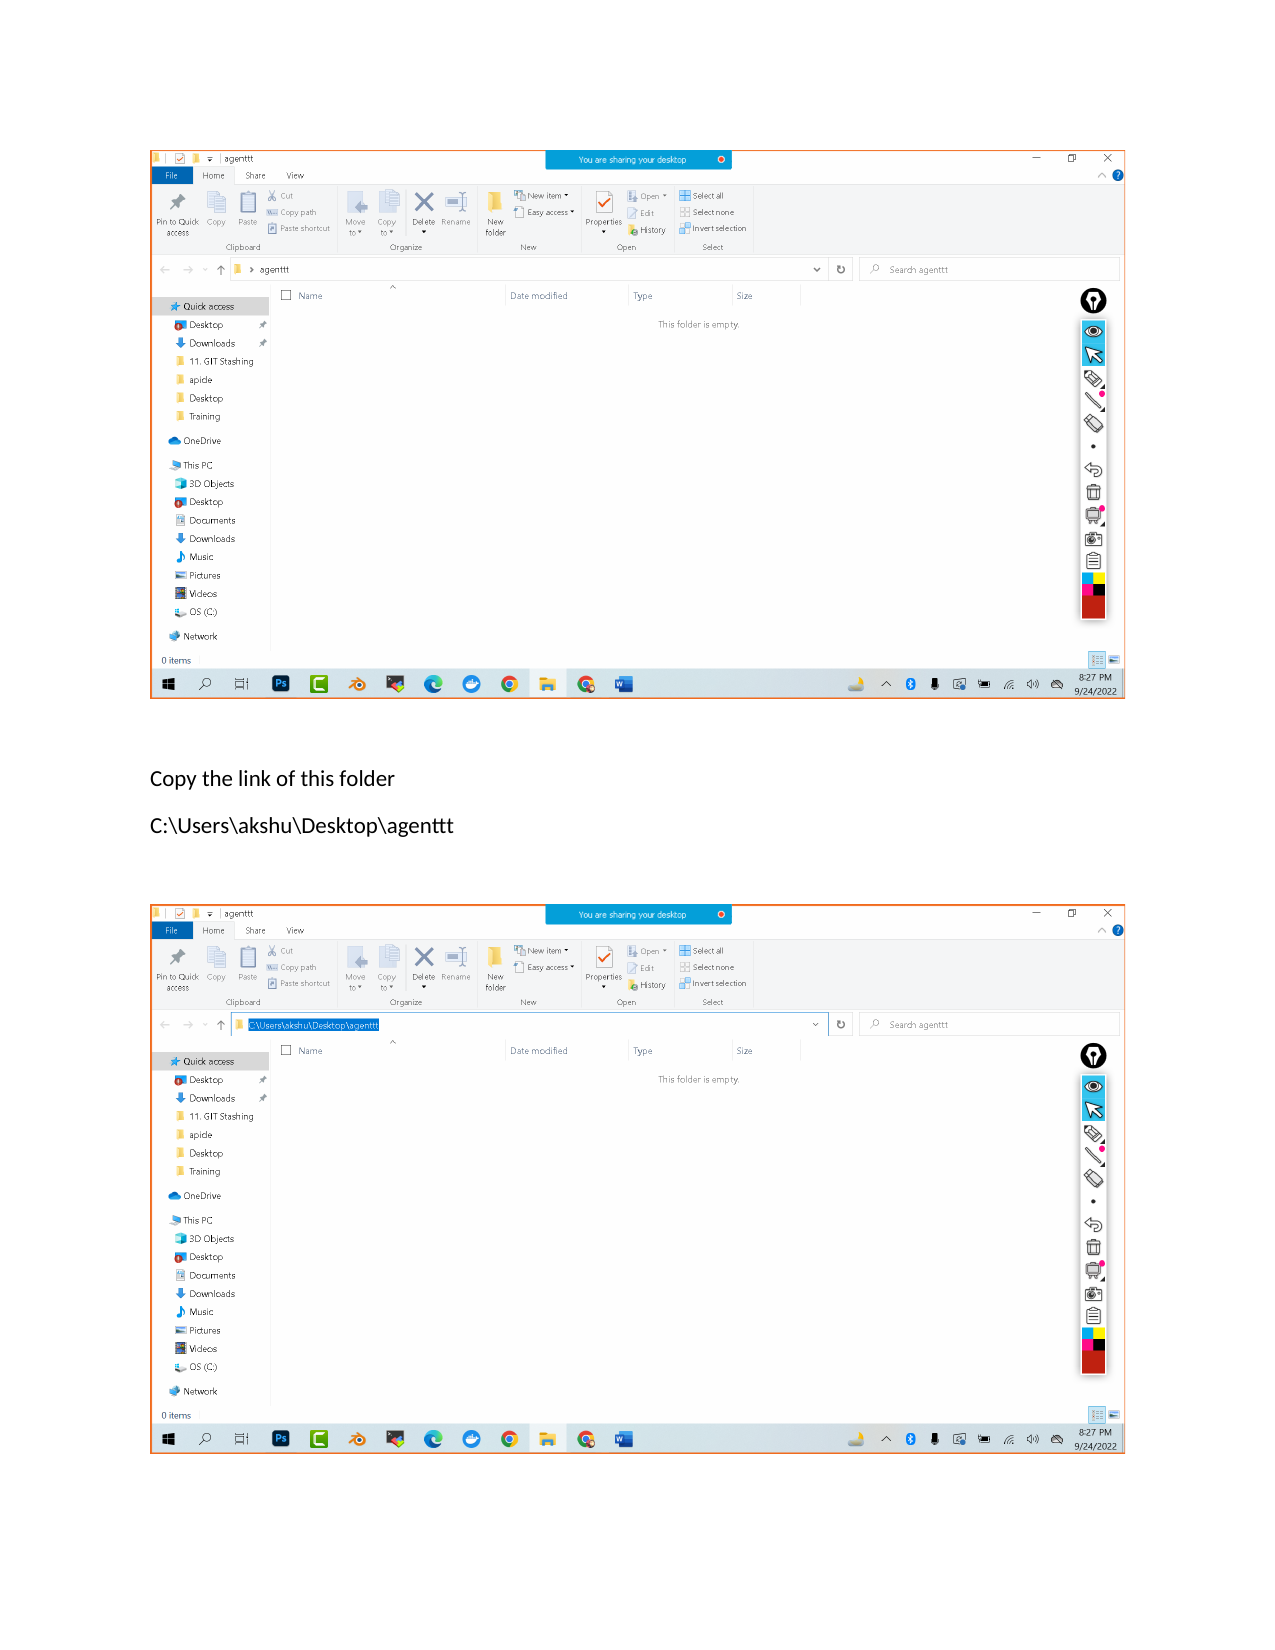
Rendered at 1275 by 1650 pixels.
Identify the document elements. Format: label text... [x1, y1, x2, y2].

picture [150, 150, 1125, 699]
text Copy the link of this folder [150, 764, 1125, 792]
text C:\Users\akshu\Desktop\agenttt [150, 811, 1125, 839]
picture [150, 904, 1125, 1454]
